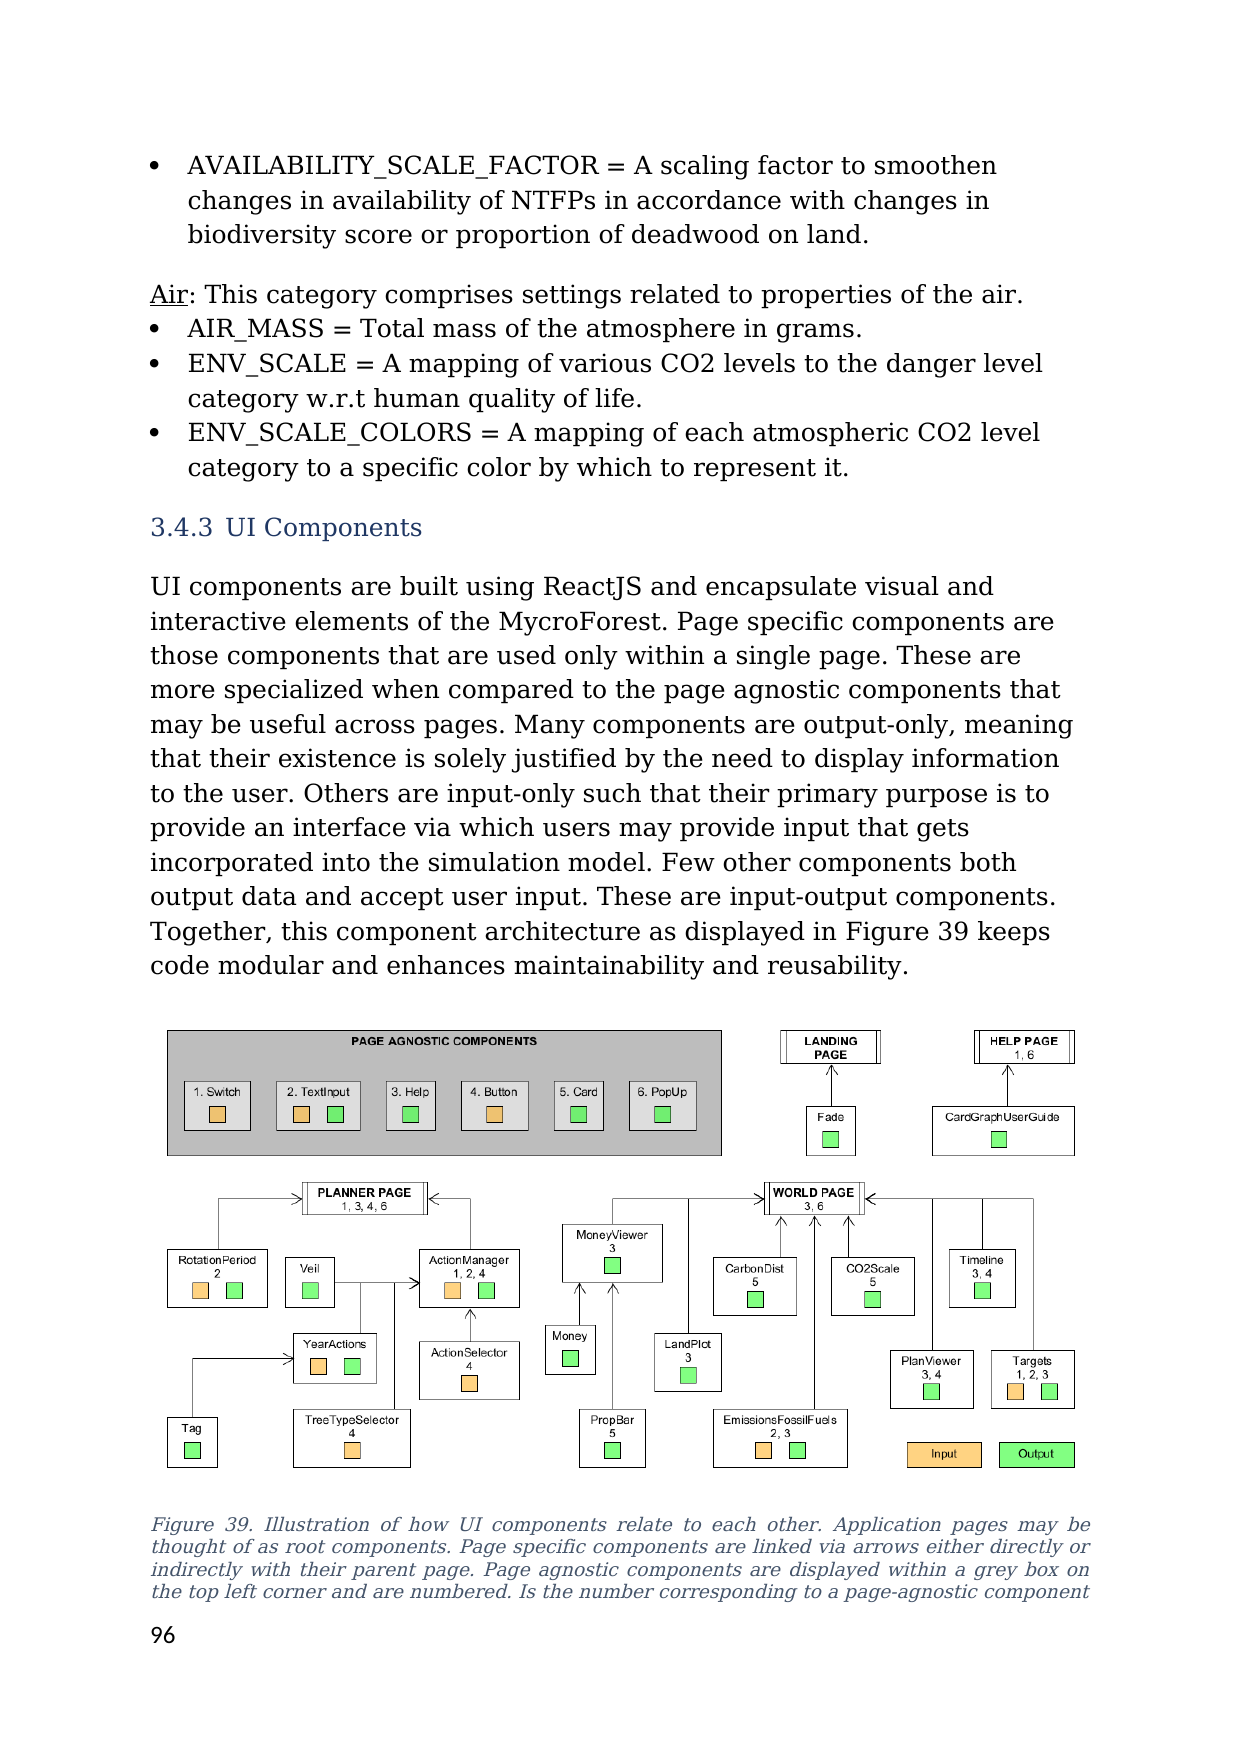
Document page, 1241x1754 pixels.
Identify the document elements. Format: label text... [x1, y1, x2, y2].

list ENV_SCALE = A mapping of various CO2 levels to the danger level category w.r.t human quality of life. [150, 348, 1090, 412]
subtitle UI Components [150, 511, 1090, 541]
text Air: This category comprises settings related to properties of the air. [150, 279, 1090, 309]
picture [150, 1013, 1091, 1484]
list AIR_MASS = Total mass of the atmosphere in grams. [150, 313, 1090, 343]
list ENV_SCALE_COLORS = A mapping of each atmospheric CO2 level category to a specific color by which to represent it. [150, 417, 1090, 482]
list AVAILABILITY_SCALE_FACTOR = A scaling factor to smoothen changes in availability of NTFPs in accordance with changes in biodiversity score or proportion of deadwood on land. [150, 150, 1090, 249]
text UI components are built using ReactJS and encapsulate visual and interactive elements of the MycroForest. Page specific components are those components that are used only within a single page. These are more specialized when compared to the page agnostic components that may be useful across pages. Many components are output-only, meaning that their existence is solely justified by the need to display information to the user. Others are input-only such that their primary purpose is to provide an interface via which users may provide input that gets incorporated into the simulation model. Few other components both output data and accept user input. These are input-output components. Together, this component architecture as displayed in Figure 15 keeps code modular and enhances maintainability and reusability. [150, 571, 1090, 980]
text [150, 1513, 1090, 1603]
